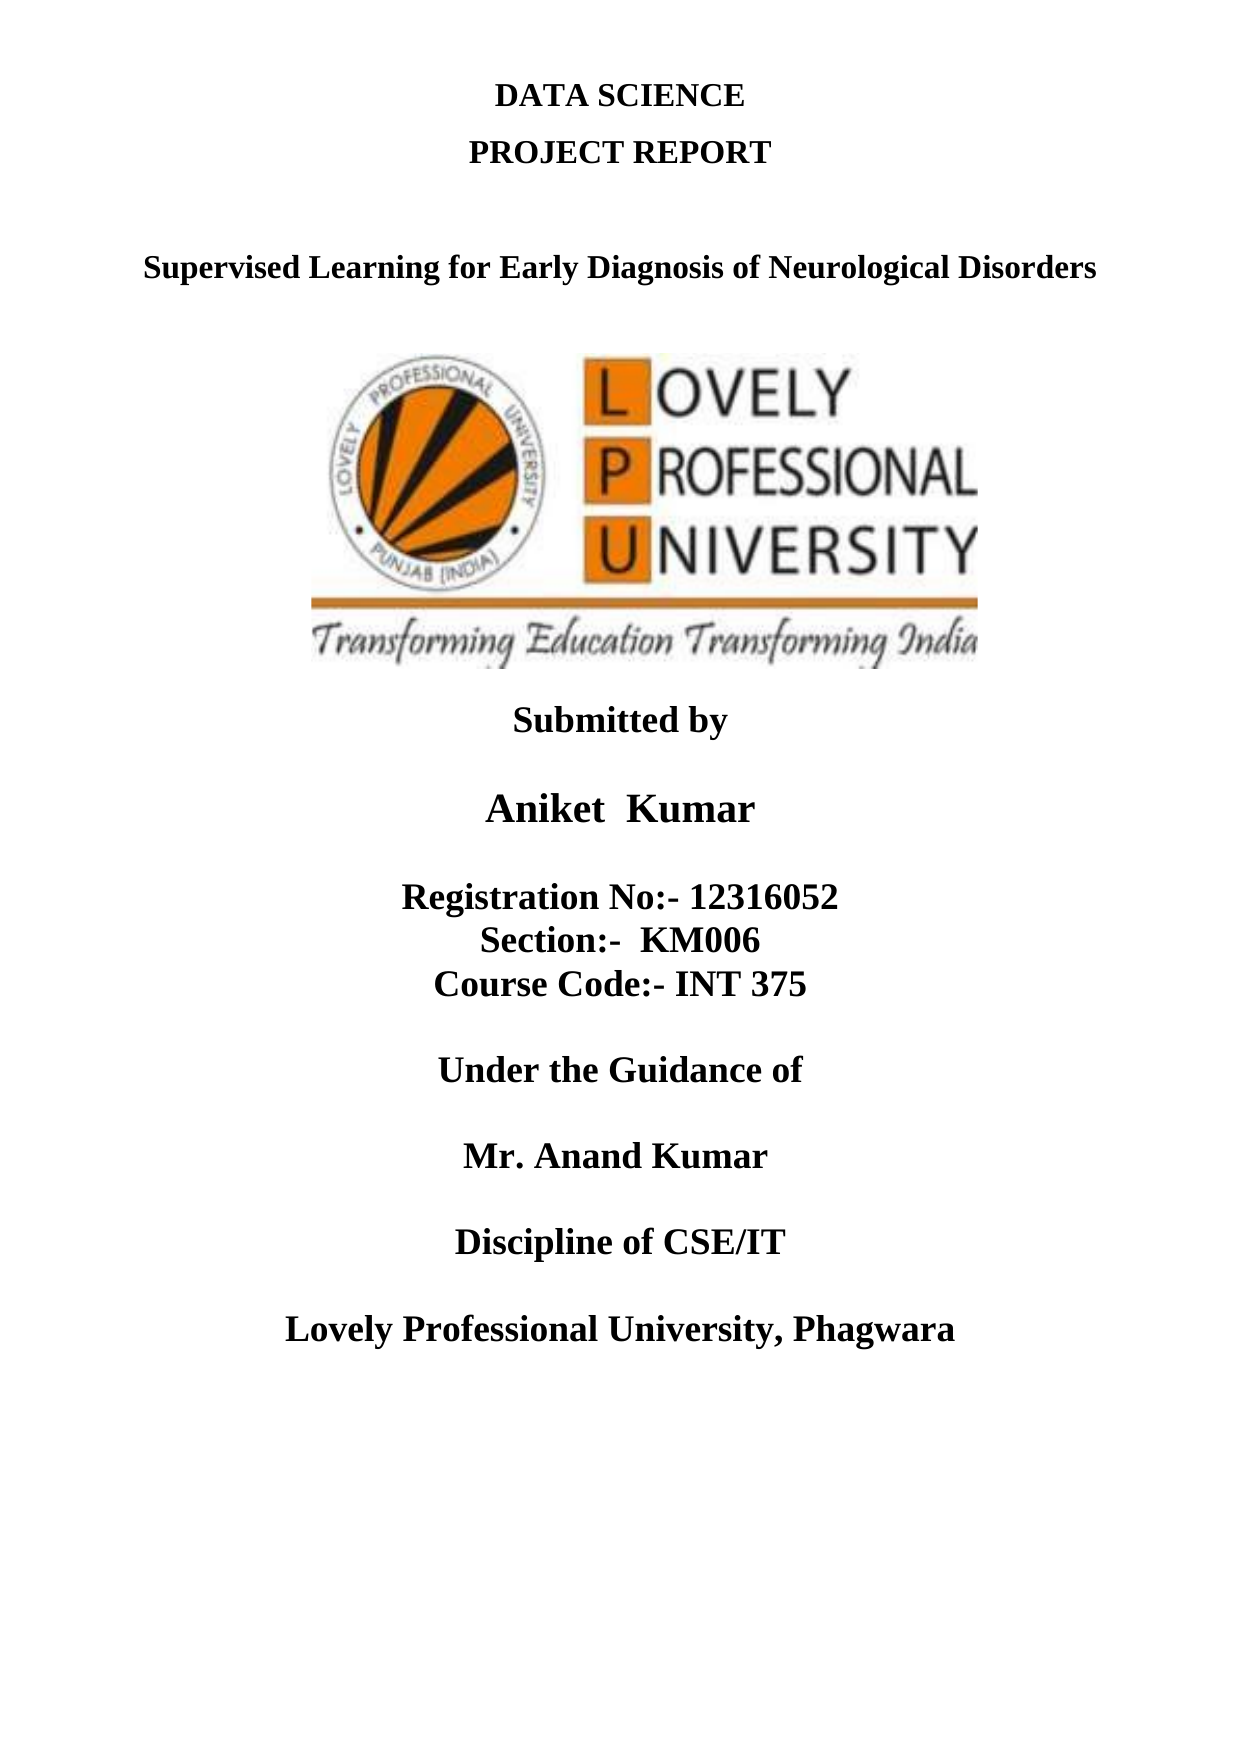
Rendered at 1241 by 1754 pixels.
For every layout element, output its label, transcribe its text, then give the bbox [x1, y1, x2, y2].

picture [311, 353, 978, 669]
text Section:- KM006 Course Code:- INT 375 Under the Guidance of Mr. Anand Kumar Discipline of CSE/IT Lovely Professional University, Phagwara [75, 918, 1165, 1349]
text DATA SCIENCE PROJECT REPORT Supervised Learning for Early Diagnosis of Neurological Disorders [75, 75, 1165, 286]
